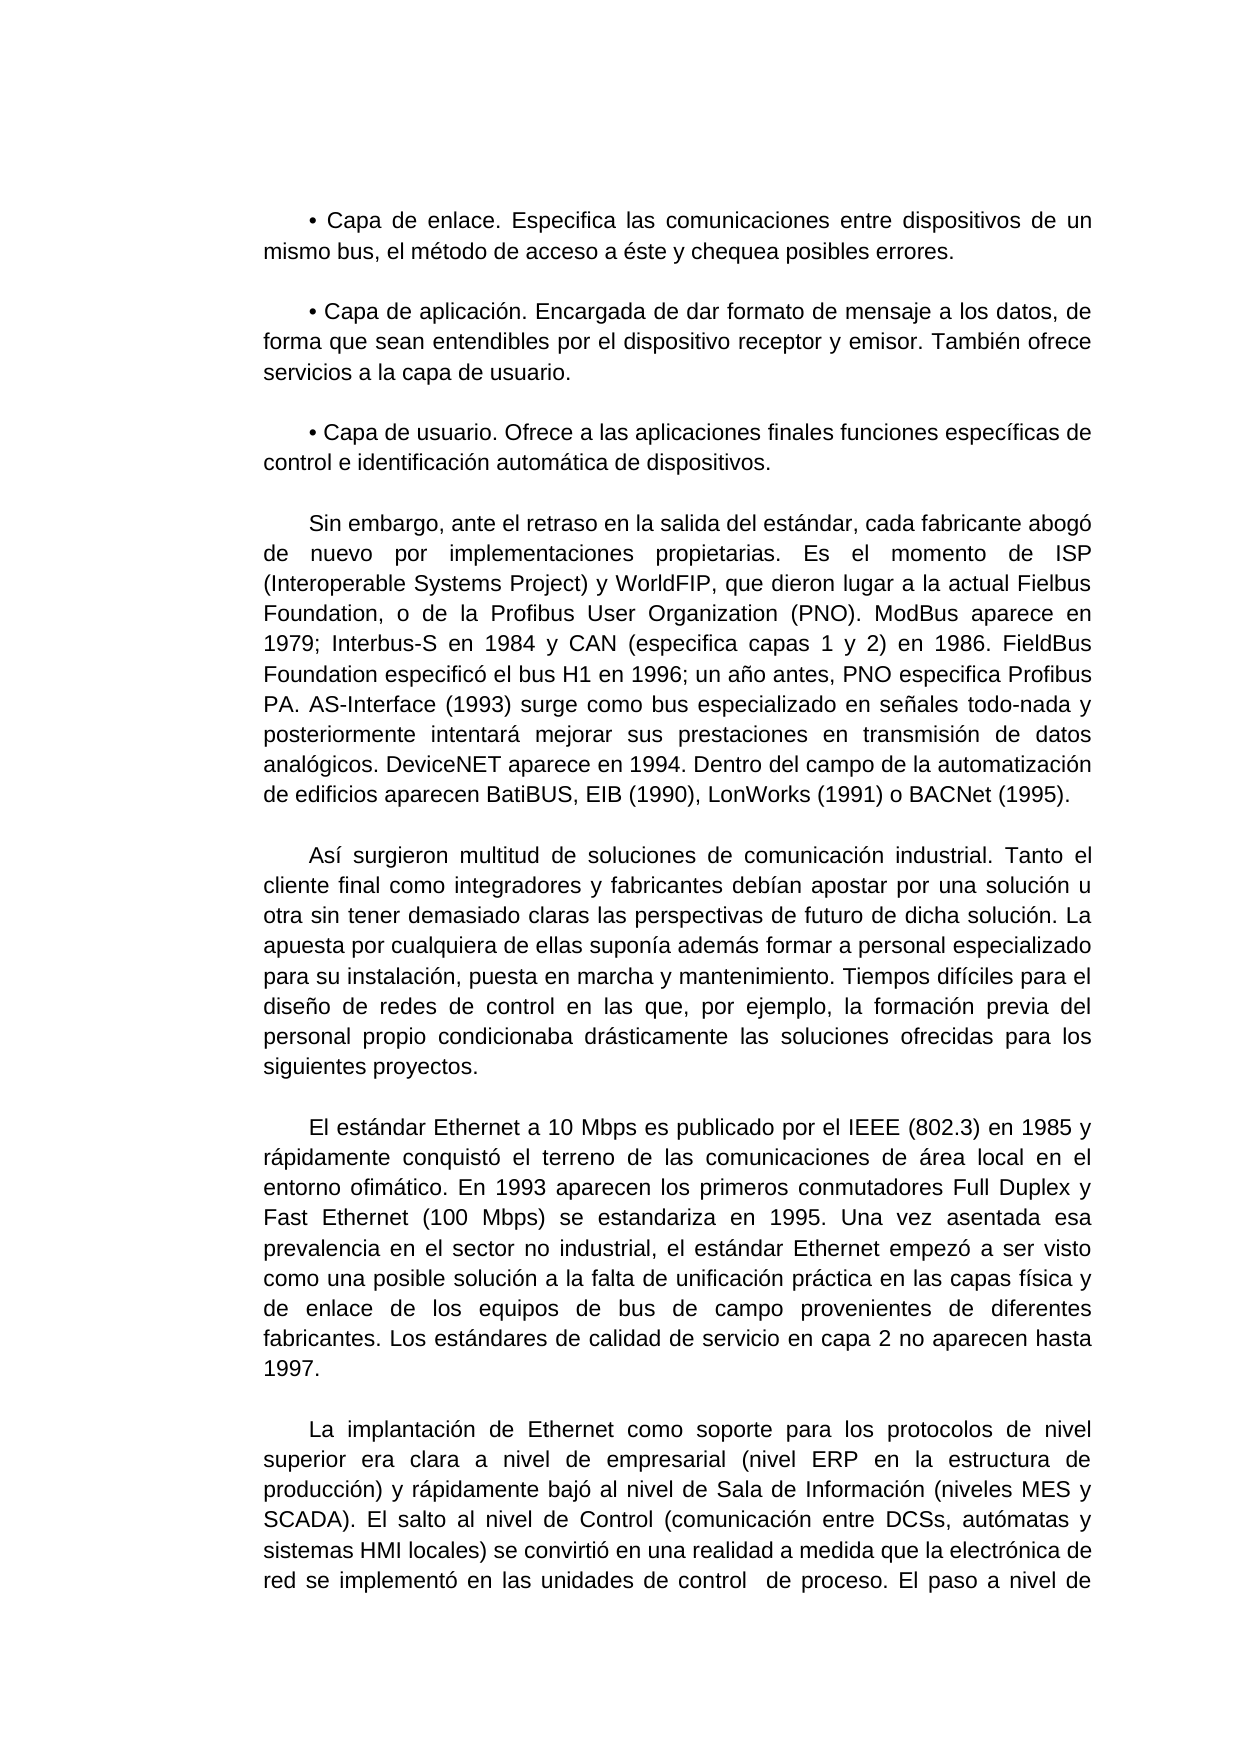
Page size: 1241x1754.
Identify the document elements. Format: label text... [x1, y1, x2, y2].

text El estándar Ethernet a 10 Mbps es publicado por el IEEE (802.3) en 1985 y rápidamente conquistó el terreno de las comunicaciones de área local en el entorno ofimático. En 1993 aparecen los primeros conmutadores Full Duplex y Fast Ethernet (100 Mbps) se estandariza en 1995. Una vez asentada esa prevalencia en el sector no industrial, el estándar Ethernet empezó a ser visto como una posible solución a la falta de unificación práctica en las capas física y de enlace de los equipos de bus de campo provenientes de diferentes fabricantes. Los estándares de calidad de servicio en capa 2 no aparecen hasta 1997. [263, 1114, 1092, 1382]
text • Capa de aplicación. Encargada de dar formato de mensaje a los datos, de forma que sean entendibles por el dispositivo receptor y emisor. También ofrece servicios a la capa de usuario. [263, 298, 1092, 385]
text • Capa de enlace. Especifica las comunicaciones entre dispositivos de un mismo bus, el método de acceso a éste y chequea posibles errores. [263, 207, 1092, 264]
text Así surgieron multitud de soluciones de comunicación industrial. Tanto el cliente final como integradores y fabricantes debían apostar por una solución u otra sin tener demasiado claras las perspectivas de futuro de dicha solución. La apuesta por cualquiera de ellas suponía además formar a personal especializado para su instalación, puesta en marcha y mantenimiento. Tiempos difíciles para el diseño de redes de control en las que, por ejemplo, la formación previa del personal propio condicionaba drásticamente las soluciones ofrecidas para los siguientes proyectos. [263, 842, 1092, 1079]
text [263, 1416, 1092, 1593]
text Sin embargo, ante el retraso en la salida del estándar, cada fabricante abogó de nuevo por implementaciones propietarias. Es el momento de ISP (Interoperable Systems Project) y WorldFIP, que dieron lugar a la actual Fielbus Foundation, o de la Profibus User Organization (PNO). ModBus aparece en 1979; Interbus-S en 1984 y CAN (especifica capas 1 y 2) en 1986. FieldBus Foundation especificó el bus H1 en 1996; un año antes, PNO especifica Profibus PA. AS-Interface (1993) surge como bus especializado en señales todo-nada y posteriormente intentará mejorar sus prestaciones en transmisión de datos analógicos. DeviceNET aparece en 1994. Dentro del campo de la automatización de edificios aparecen BatiBUS, EIB (1990), LonWorks (1991) o BACNet (1995). [263, 509, 1092, 808]
text • Capa de usuario. Ofrece a las aplicaciones finales funciones específicas de control e identificación automática de dispositivos. [263, 419, 1092, 475]
